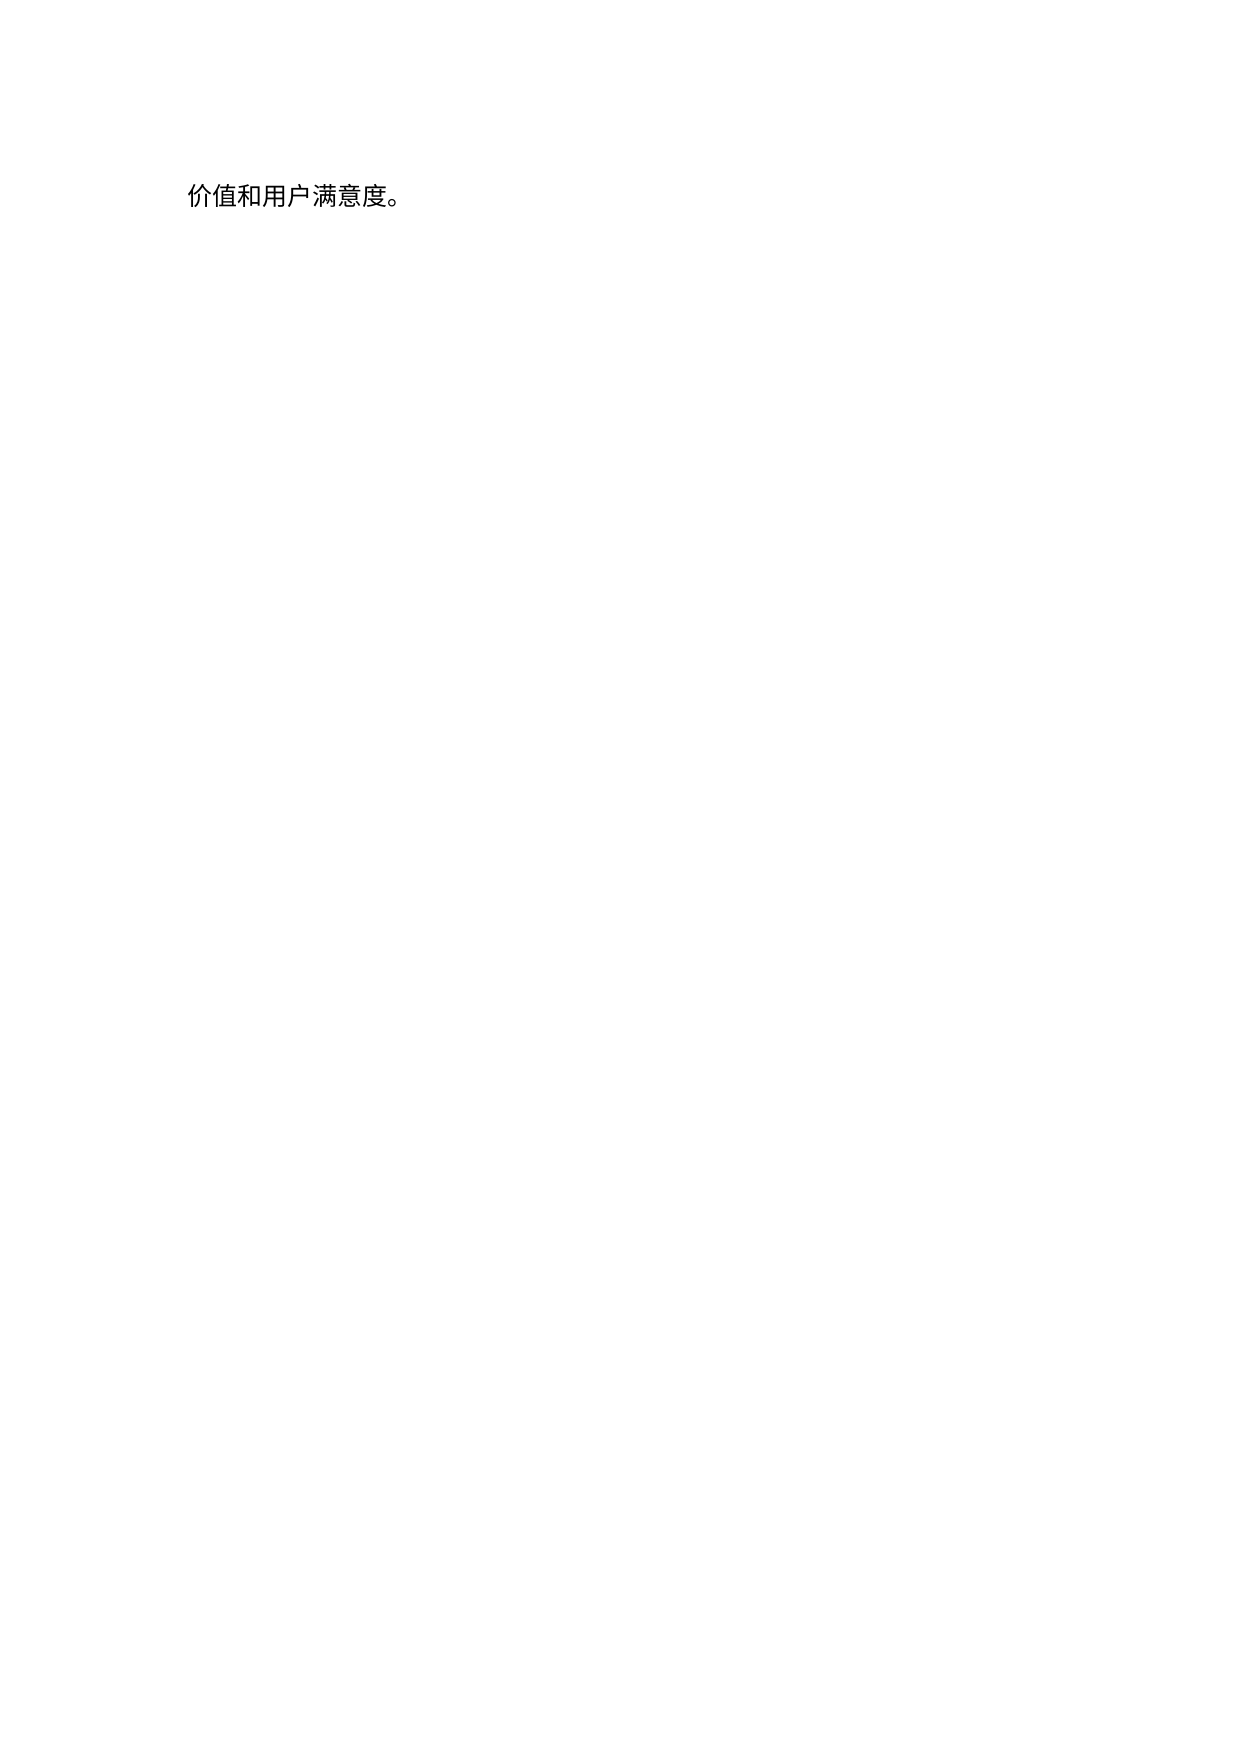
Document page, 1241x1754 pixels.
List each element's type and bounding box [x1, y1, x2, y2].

text [187, 162, 1053, 227]
